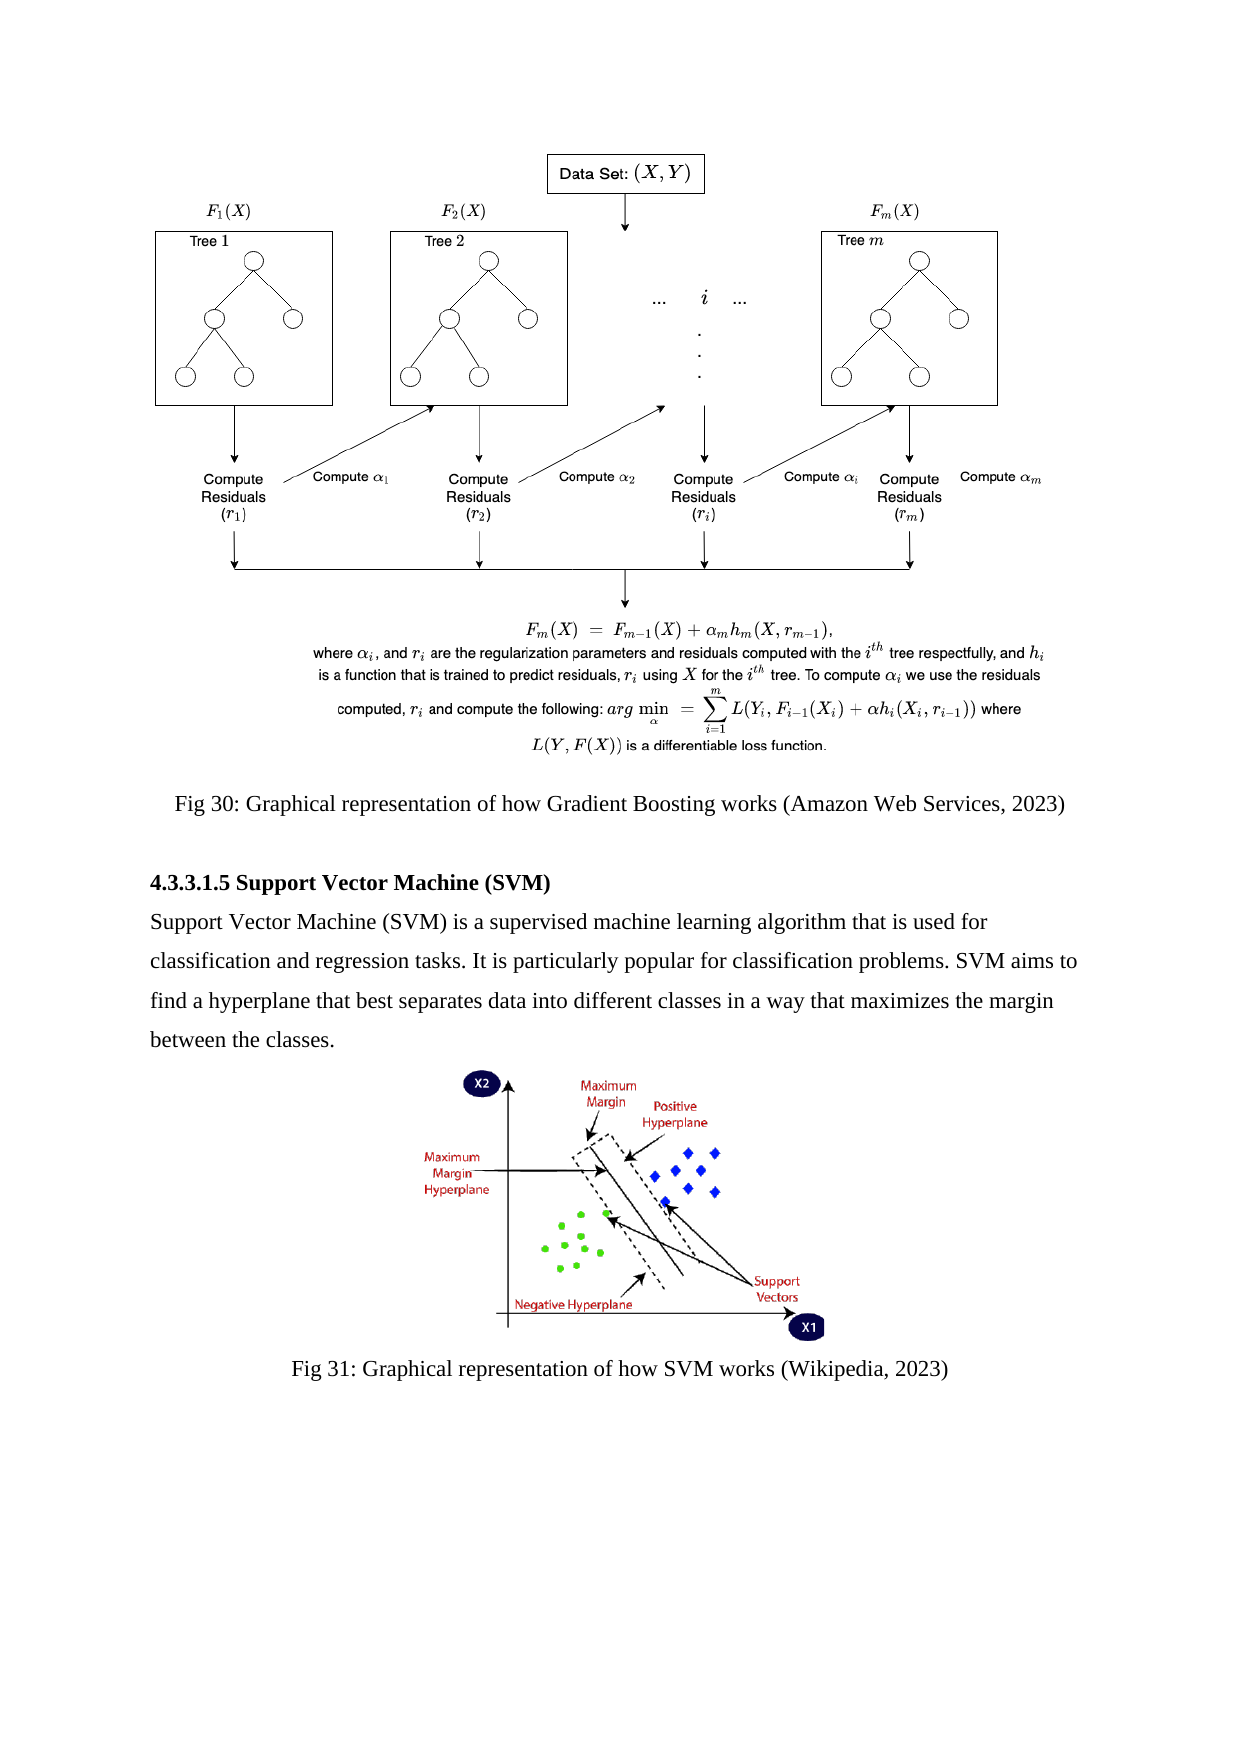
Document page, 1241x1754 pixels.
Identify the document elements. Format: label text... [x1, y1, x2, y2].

text Fig 31: Graphical representation of how SVM works (Wikipedia, 2023) [150, 1355, 1090, 1382]
picture [416, 1066, 825, 1343]
picture [150, 150, 1091, 777]
text Fig 30: Graphical representation of how Gradient Boosting works (Amazon Web Services, 2023) [150, 789, 1090, 816]
text Support Vector Machine (SVM) is a supervised machine learning algorithm that is used for classification and regression tasks. It is particularly popular for classification problems. SVM aims to find a hyperplane that best separates data into different classes in a way that maximizes the margin between the classes. [150, 908, 1090, 1053]
subtitle 4.3.3.1.5 Support Vector Machine (SVM) [150, 868, 1090, 895]
